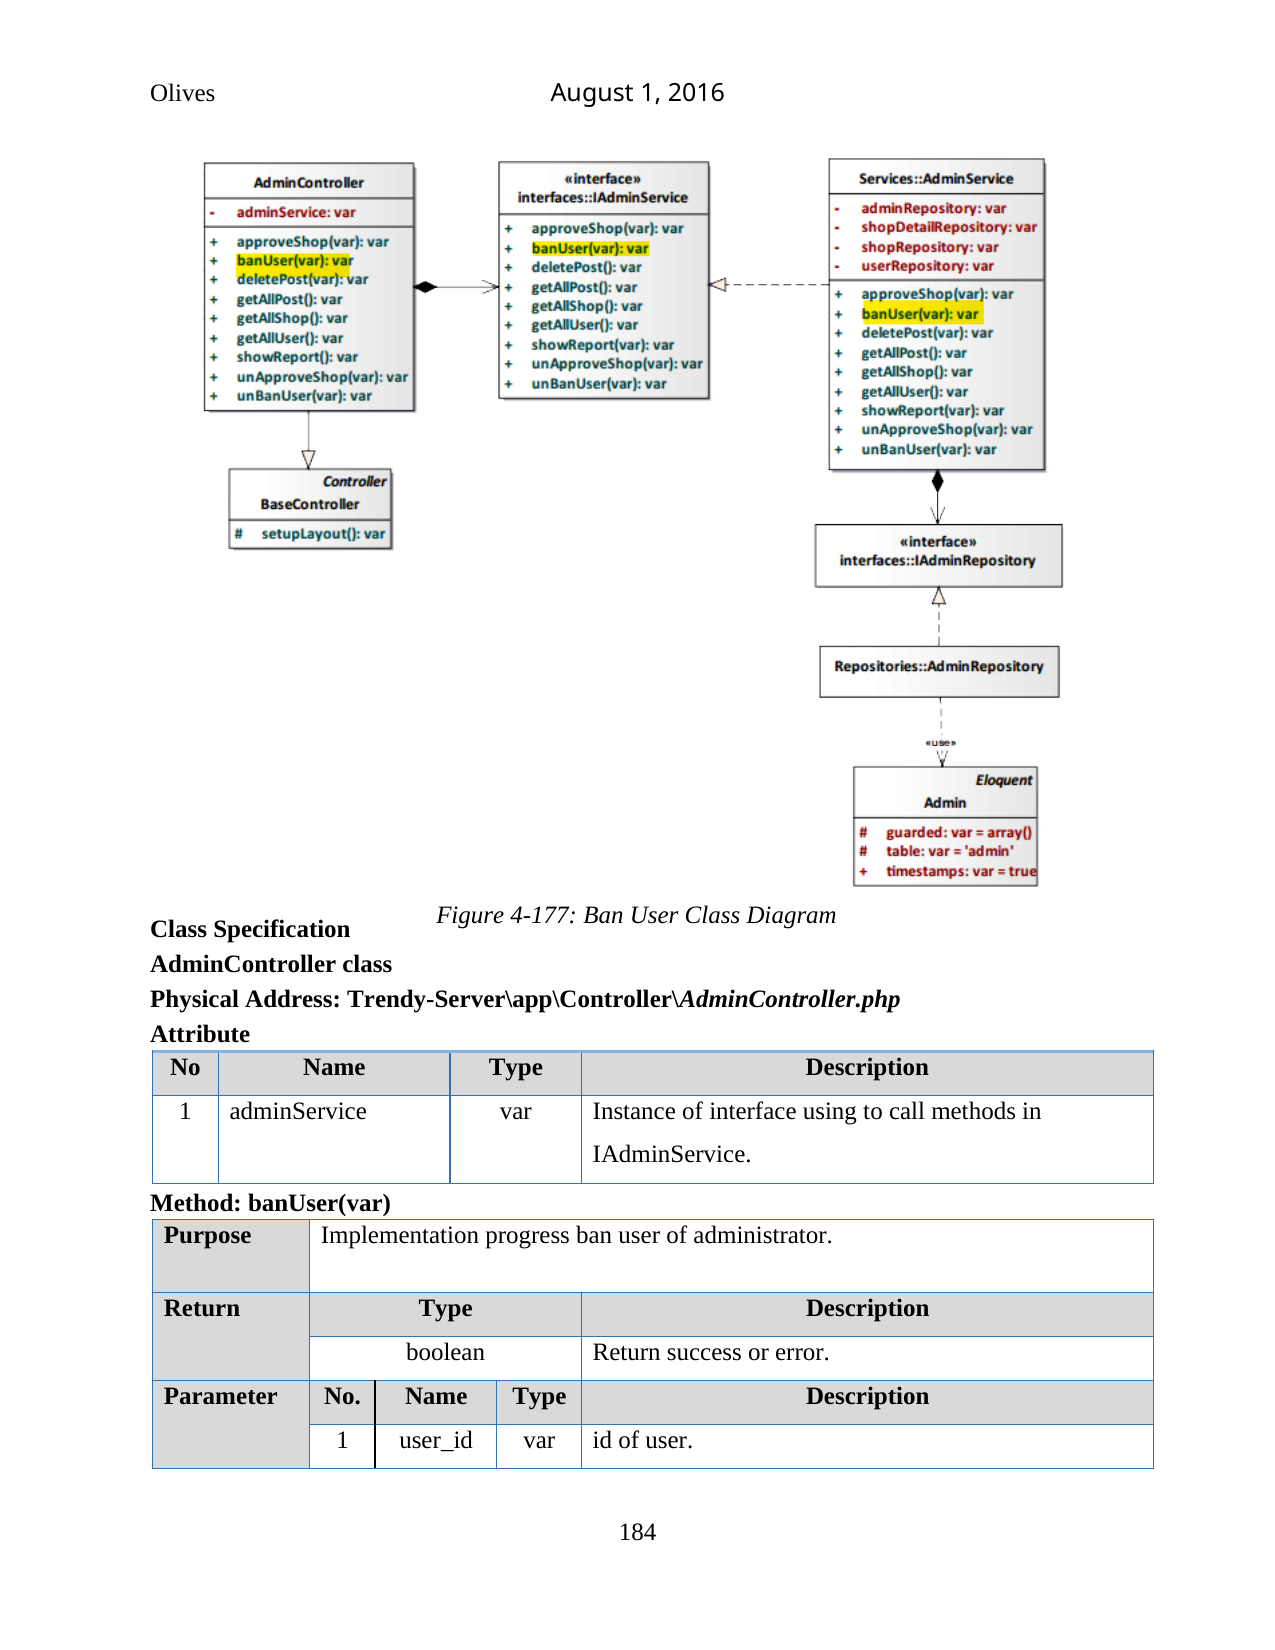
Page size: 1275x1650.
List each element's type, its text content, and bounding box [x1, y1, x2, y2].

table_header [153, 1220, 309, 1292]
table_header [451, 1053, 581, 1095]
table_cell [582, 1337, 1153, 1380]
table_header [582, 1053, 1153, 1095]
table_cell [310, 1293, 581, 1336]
picture [188, 150, 1087, 895]
subtitle AdminController class [150, 949, 1125, 978]
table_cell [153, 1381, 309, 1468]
subtitle Method: banUser(var) [150, 1188, 1125, 1217]
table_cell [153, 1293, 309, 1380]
subtitle Attribute [150, 1019, 1125, 1048]
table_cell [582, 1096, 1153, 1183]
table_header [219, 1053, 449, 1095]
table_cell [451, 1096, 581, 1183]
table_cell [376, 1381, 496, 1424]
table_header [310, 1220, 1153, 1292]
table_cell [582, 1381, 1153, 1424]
subtitle Physical Address: Trendy-Server\app\Controller\AdminController.php [150, 984, 1125, 1013]
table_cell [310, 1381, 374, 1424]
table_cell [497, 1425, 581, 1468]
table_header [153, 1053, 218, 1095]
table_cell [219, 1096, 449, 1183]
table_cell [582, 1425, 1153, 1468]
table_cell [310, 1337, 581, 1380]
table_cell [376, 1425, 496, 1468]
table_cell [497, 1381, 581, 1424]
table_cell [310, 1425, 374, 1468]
subtitle Class Specification [150, 914, 1125, 942]
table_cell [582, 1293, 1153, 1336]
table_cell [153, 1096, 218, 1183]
